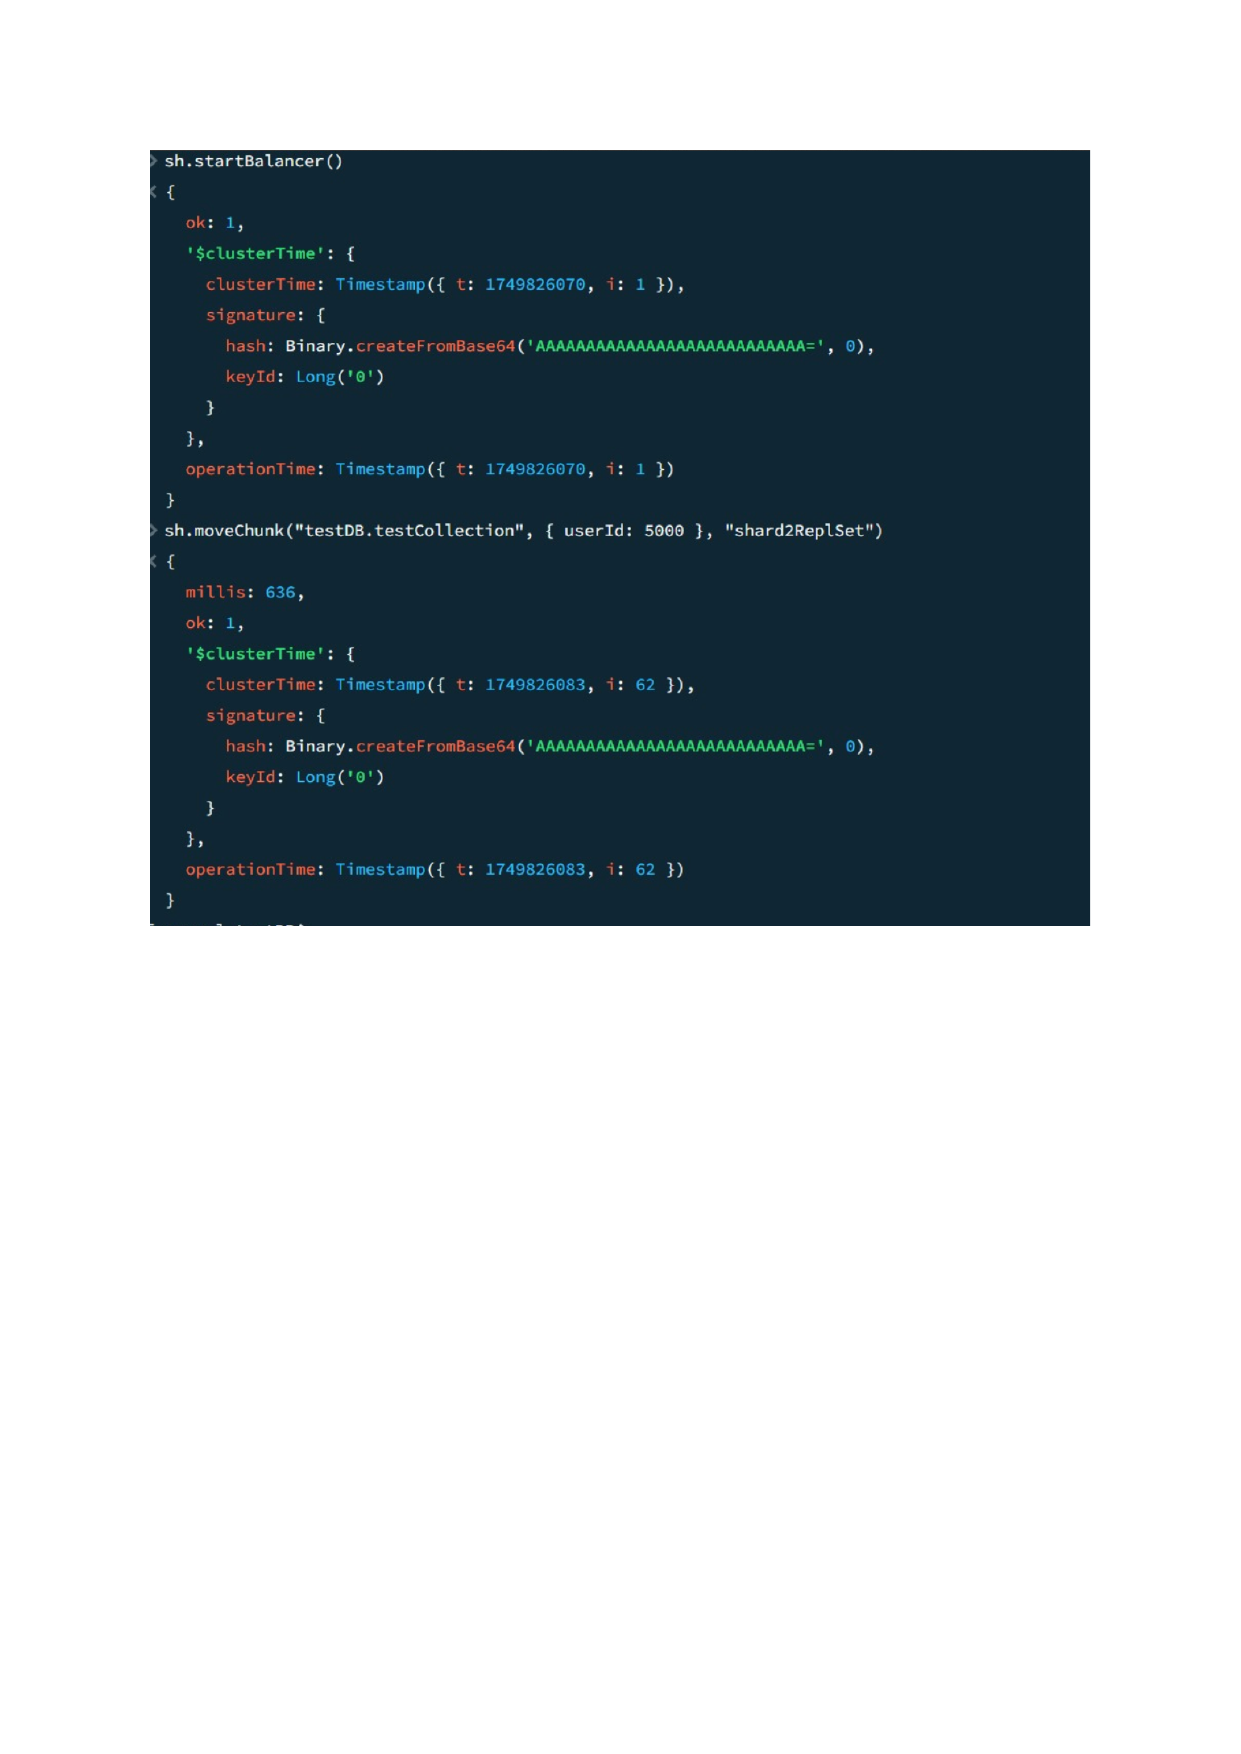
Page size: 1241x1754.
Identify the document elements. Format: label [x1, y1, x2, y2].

picture [150, 150, 1091, 926]
